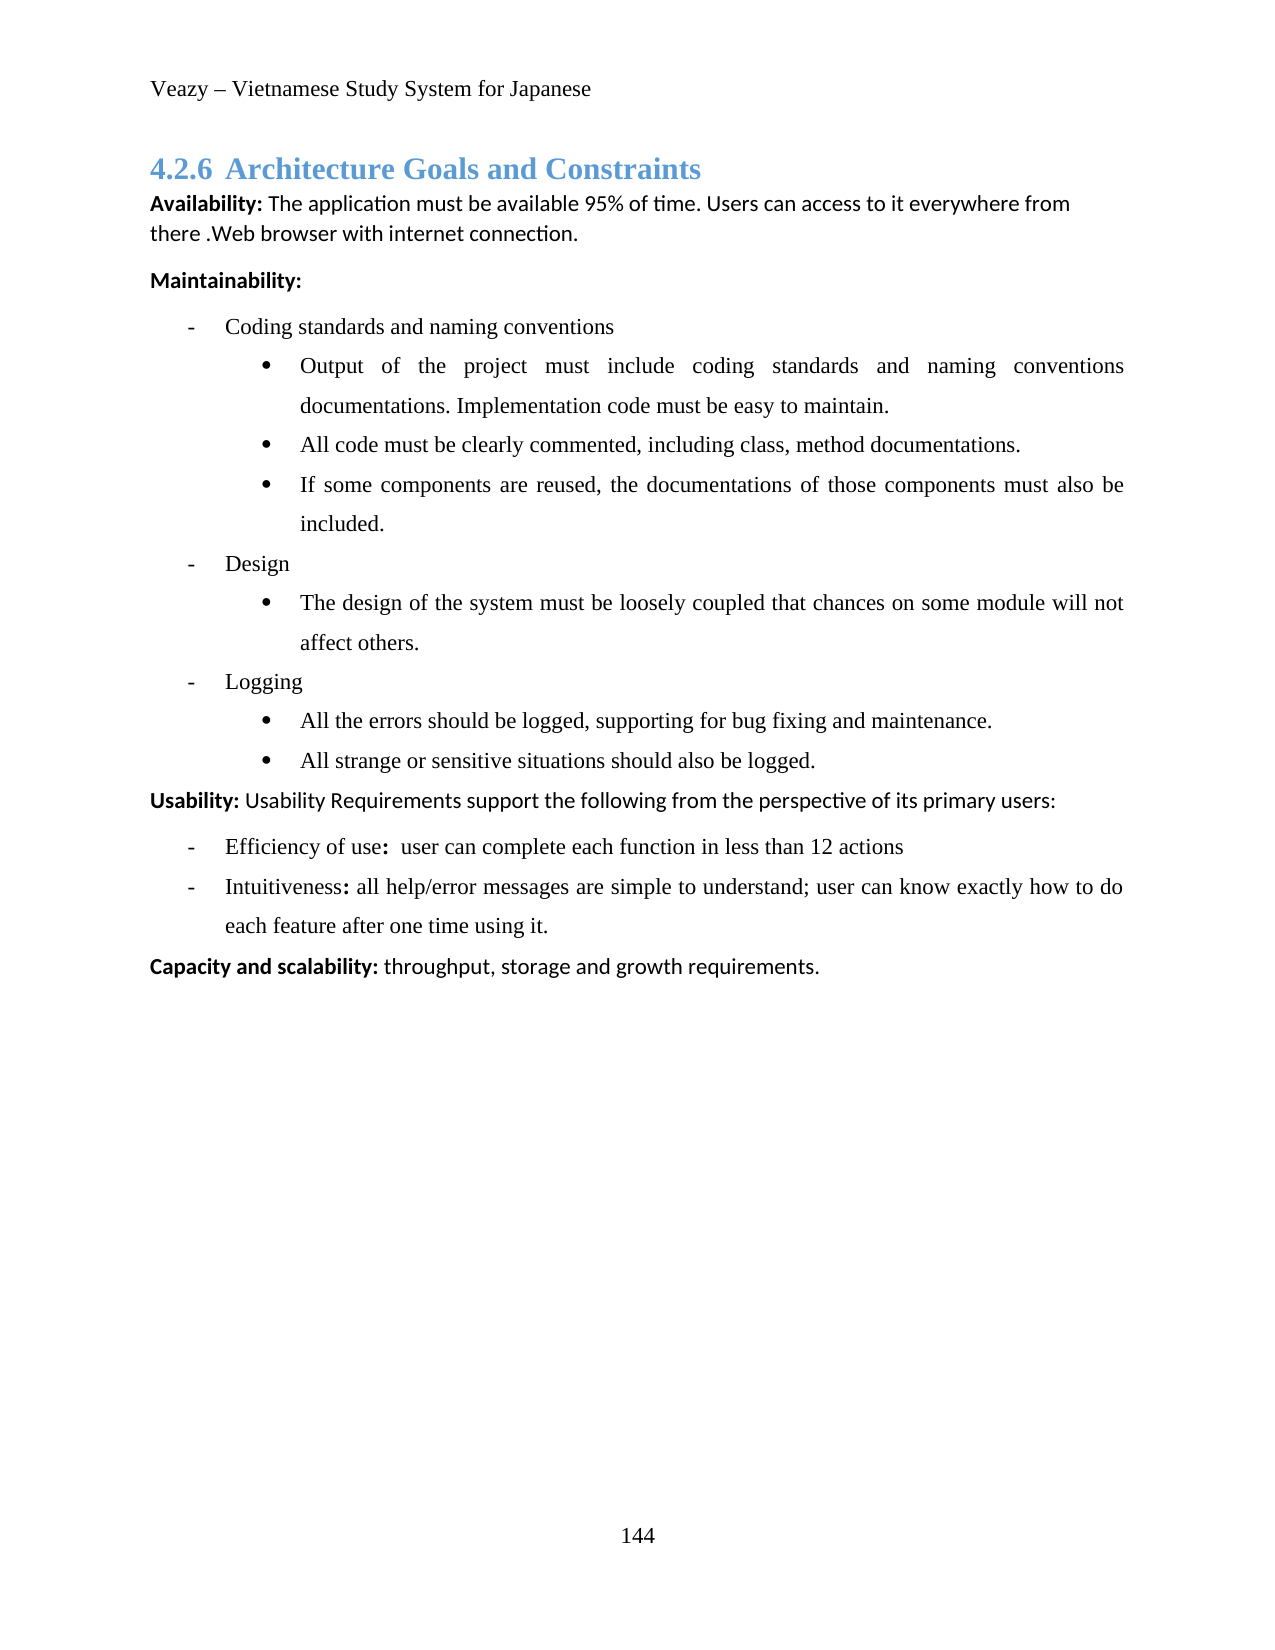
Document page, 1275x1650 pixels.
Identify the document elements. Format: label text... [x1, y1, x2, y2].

list Coding standards and naming conventions [187, 313, 1125, 339]
list Efficiency of use: user can complete each function in less than 12 actions [187, 833, 1125, 860]
text Capacity and scalability: throughput, storage and growth requirements. [150, 952, 1125, 980]
list The design of the system must be loosely coupled that chances on some module will not affect others. [262, 589, 1125, 655]
list Logging [187, 668, 1125, 694]
text Usability: Usability Requirements support the following from the perspective of its primary users: [150, 786, 1125, 814]
text Availability: The application must be available 95% of time. Users can access to it everywhere from there .Web browser with internet connection. [150, 189, 1125, 247]
list Design [187, 549, 1125, 576]
list All strange or sensitive situations should also be logged. [262, 747, 1125, 773]
text Maintainability: [150, 266, 1125, 294]
list All the errors should be logged, supporting for bug fixing and maintenance. [262, 707, 1125, 734]
subtitle Architecture Goals and Constraints [150, 150, 1125, 186]
list Output of the project must include coding standards and naming conventions documentations. Implementation code must be easy to maintain. [262, 352, 1125, 418]
list All code must be clearly commented, including class, method documentations. [262, 431, 1125, 457]
list If some components are reused, the documentations of those components must also be included. [262, 471, 1125, 536]
list Intuitiveness: all help/error messages are simple to understand; user can know exactly how to do each feature after one time using it. [187, 873, 1125, 939]
